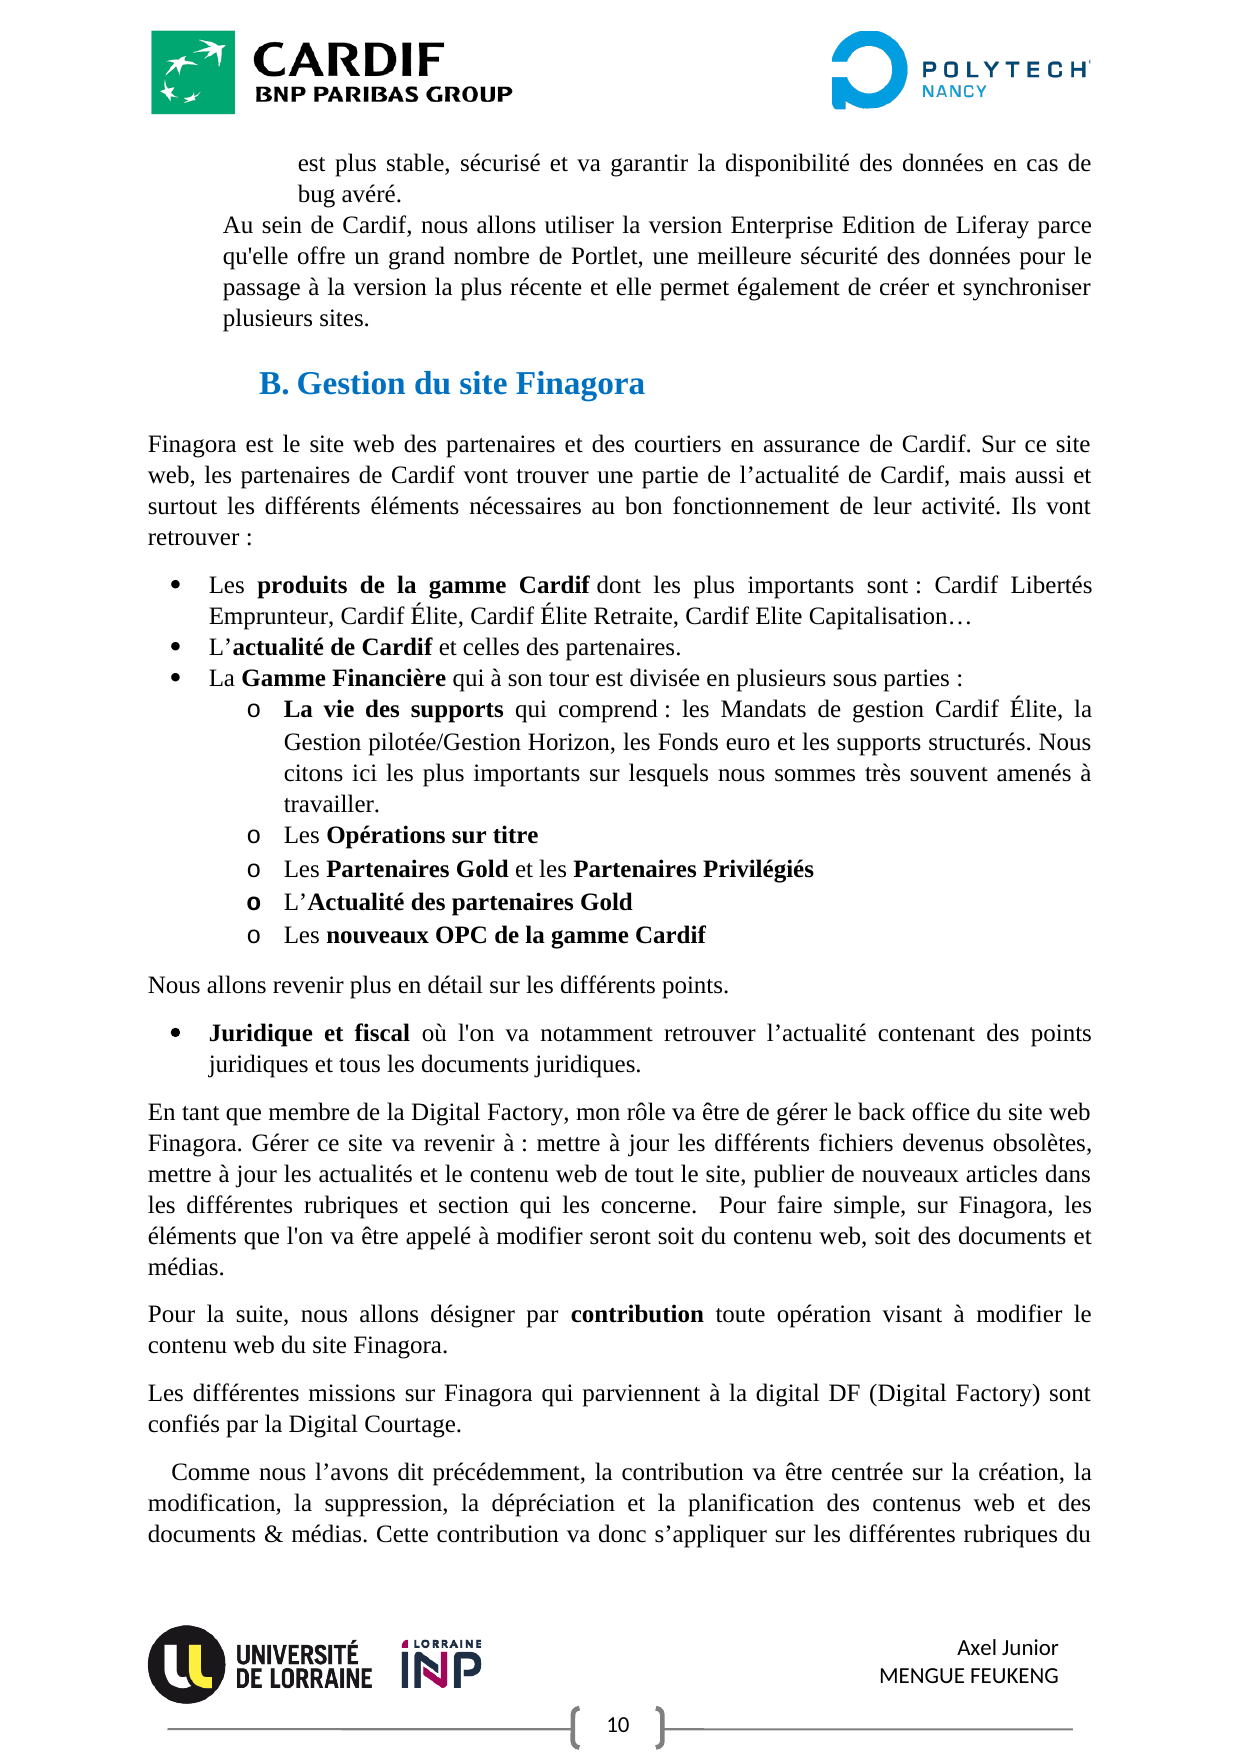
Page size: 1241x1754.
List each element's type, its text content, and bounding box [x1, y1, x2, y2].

picture [831, 47, 891, 93]
list L’Actualité des partenaires Gold [246, 887, 1093, 918]
list L’actualité de Cardif et celles des partenaires. [171, 632, 1093, 661]
text Les différentes missions sur Finagora qui parviennent à la digital DF (Digital Factory) sont confiés par la Digital Courtage. [148, 1378, 1093, 1438]
text En tant que membre de la Digital Factory, mon rôle va être de gérer le back office du site web Finagora. Gérer ce site va revenir à : mettre à jour les différents fichiers devenus obsolètes, mettre à jour les actualités et le contenu web de tout le site, publier de nouveaux articles dans les différentes rubriques et section qui les concerne. Pour faire simple, sur Finagora, les éléments que l'on va être appelé à modifier seront soit du contenu web, soit des documents et médias. [148, 1097, 1093, 1281]
list Les Opérations sur titre [246, 821, 1093, 851]
list Les produits de la gamme Cardif dont les plus importants sont : Cardif Libertés Emprunteur, Cardif Élite, Cardif Élite Retraite, Cardif Elite Capitalisation… [171, 570, 1093, 630]
text Pour la suite, nous allons désigner par contribution toute opération visant à modifier le contenu web du site Finagora. [148, 1299, 1093, 1359]
picture [846, 103, 860, 109]
list La vie des supports qui comprend : les Mandats de gestion Cardif Élite, la Gestion pilotée/Gestion Horizon, les Fonds euro et les supports structurés. Nous citons ici les plus importants sur lesquels nous sommes très souvent amenés à travailler. [246, 694, 1093, 818]
picture [882, 31, 1091, 108]
list Les Partenaires Gold et les Partenaires Privilégiés [246, 854, 1093, 885]
text Nous allons revenir plus en détail sur les différents points. [148, 970, 1093, 999]
list Au sein de Cardif, nous allons utiliser la version Enterprise Edition de Liferay parce qu'elle offre un grand nombre de Portlet, une meilleure sécurité des données pour le passage à la version la plus récente et elle permet également de créer et synchroniser plusieurs sites. [223, 210, 1093, 332]
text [148, 1457, 1093, 1548]
picture [831, 31, 856, 57]
list La Gamme Financière qui à son tour est divisée en plusieurs sous parties : [171, 663, 1093, 692]
list Les nouveaux OPC de la gamme Cardif [246, 920, 1093, 951]
text Finagora est le site web des partenaires et des courtiers en assurance de Cardif. Sur ce site web, les partenaires de Cardif vont trouver une partie de l’actualité de Cardif, mais aussi et surtout les différents éléments nécessaires au bon fonctionnement de leur activité. Ils vont retrouver : [148, 429, 1093, 551]
picture [147, 26, 514, 117]
list Juridique et fiscal où l'on va notamment retrouver l’actualité contenant des points juridiques et tous les documents juridiques. [171, 1018, 1093, 1078]
subtitle Gestion du site Finagora [259, 363, 1093, 401]
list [260, 148, 1093, 207]
picture [147, 1625, 482, 1704]
